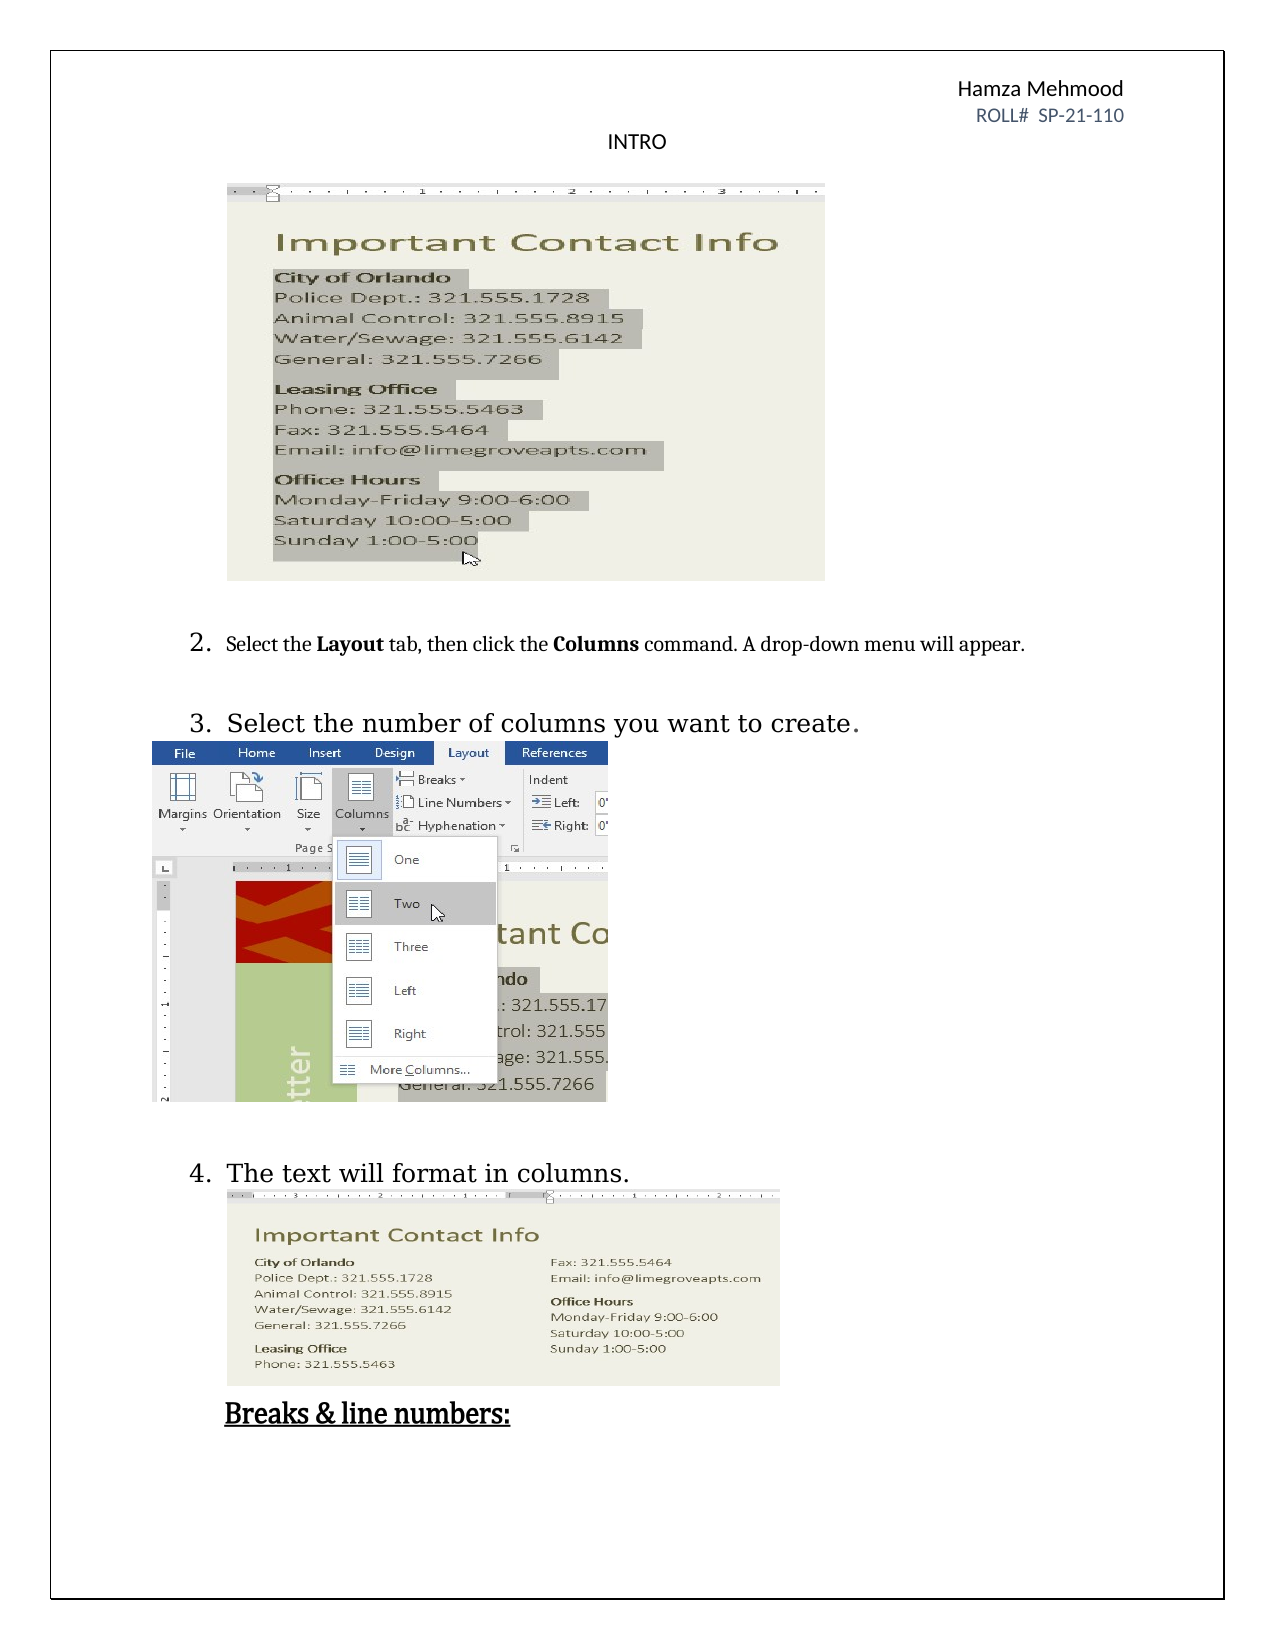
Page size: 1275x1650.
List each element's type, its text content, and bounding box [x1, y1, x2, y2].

list Select the number of columns you want to create. [189, 703, 1044, 739]
picture [223, 1401, 511, 1427]
picture [227, 183, 825, 581]
picture [152, 741, 608, 1102]
list Select the Layout tab, then click the Columns command. A drop-down menu will appear. [189, 627, 1044, 657]
picture [227, 1189, 780, 1386]
list The text will format in columns. [189, 1157, 1044, 1187]
